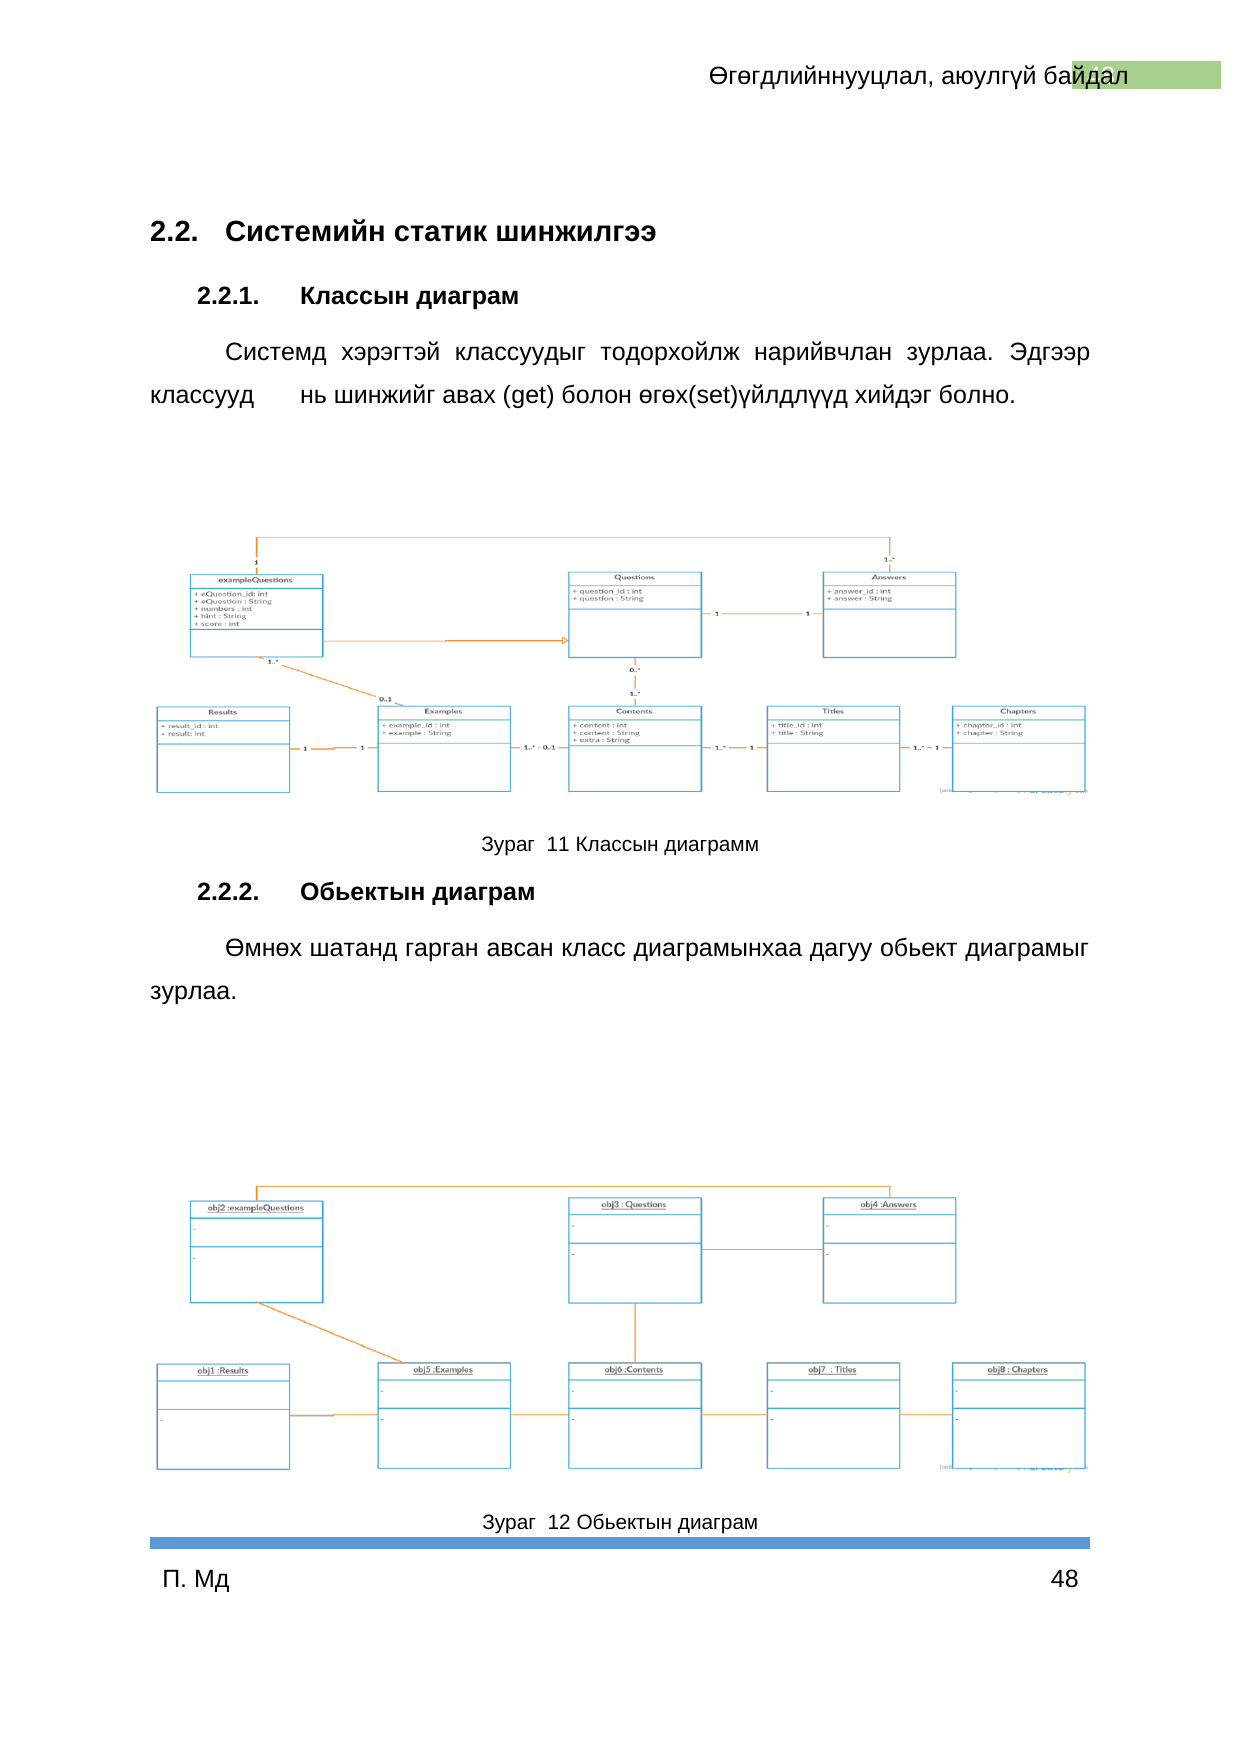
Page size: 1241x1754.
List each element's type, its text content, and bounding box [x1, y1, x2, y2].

text Обьектын диаграм [197, 877, 1090, 906]
text Системийн статик шинжилгээ [150, 214, 1090, 247]
text Өмнөх шатанд гарган авсан класс диаграмынхаа дагуу обьект диаграмыг зурлаа. [150, 933, 1090, 1004]
picture [150, 443, 1091, 797]
text Классын диаграм [197, 281, 1090, 310]
text Зураг 12 Обьектын диаграм [150, 1509, 1090, 1533]
text Системд хэрэгтэй классуудыг тодорхойлж нарийвчлан зурлаа. Эдгээр классууд нь шинжийг авах (get) болон өгөх(set)үйлдлүүд хийдэг болно. [150, 337, 1090, 408]
text Зураг 11 Классын диаграмм [150, 832, 1090, 856]
picture [150, 1039, 1090, 1475]
